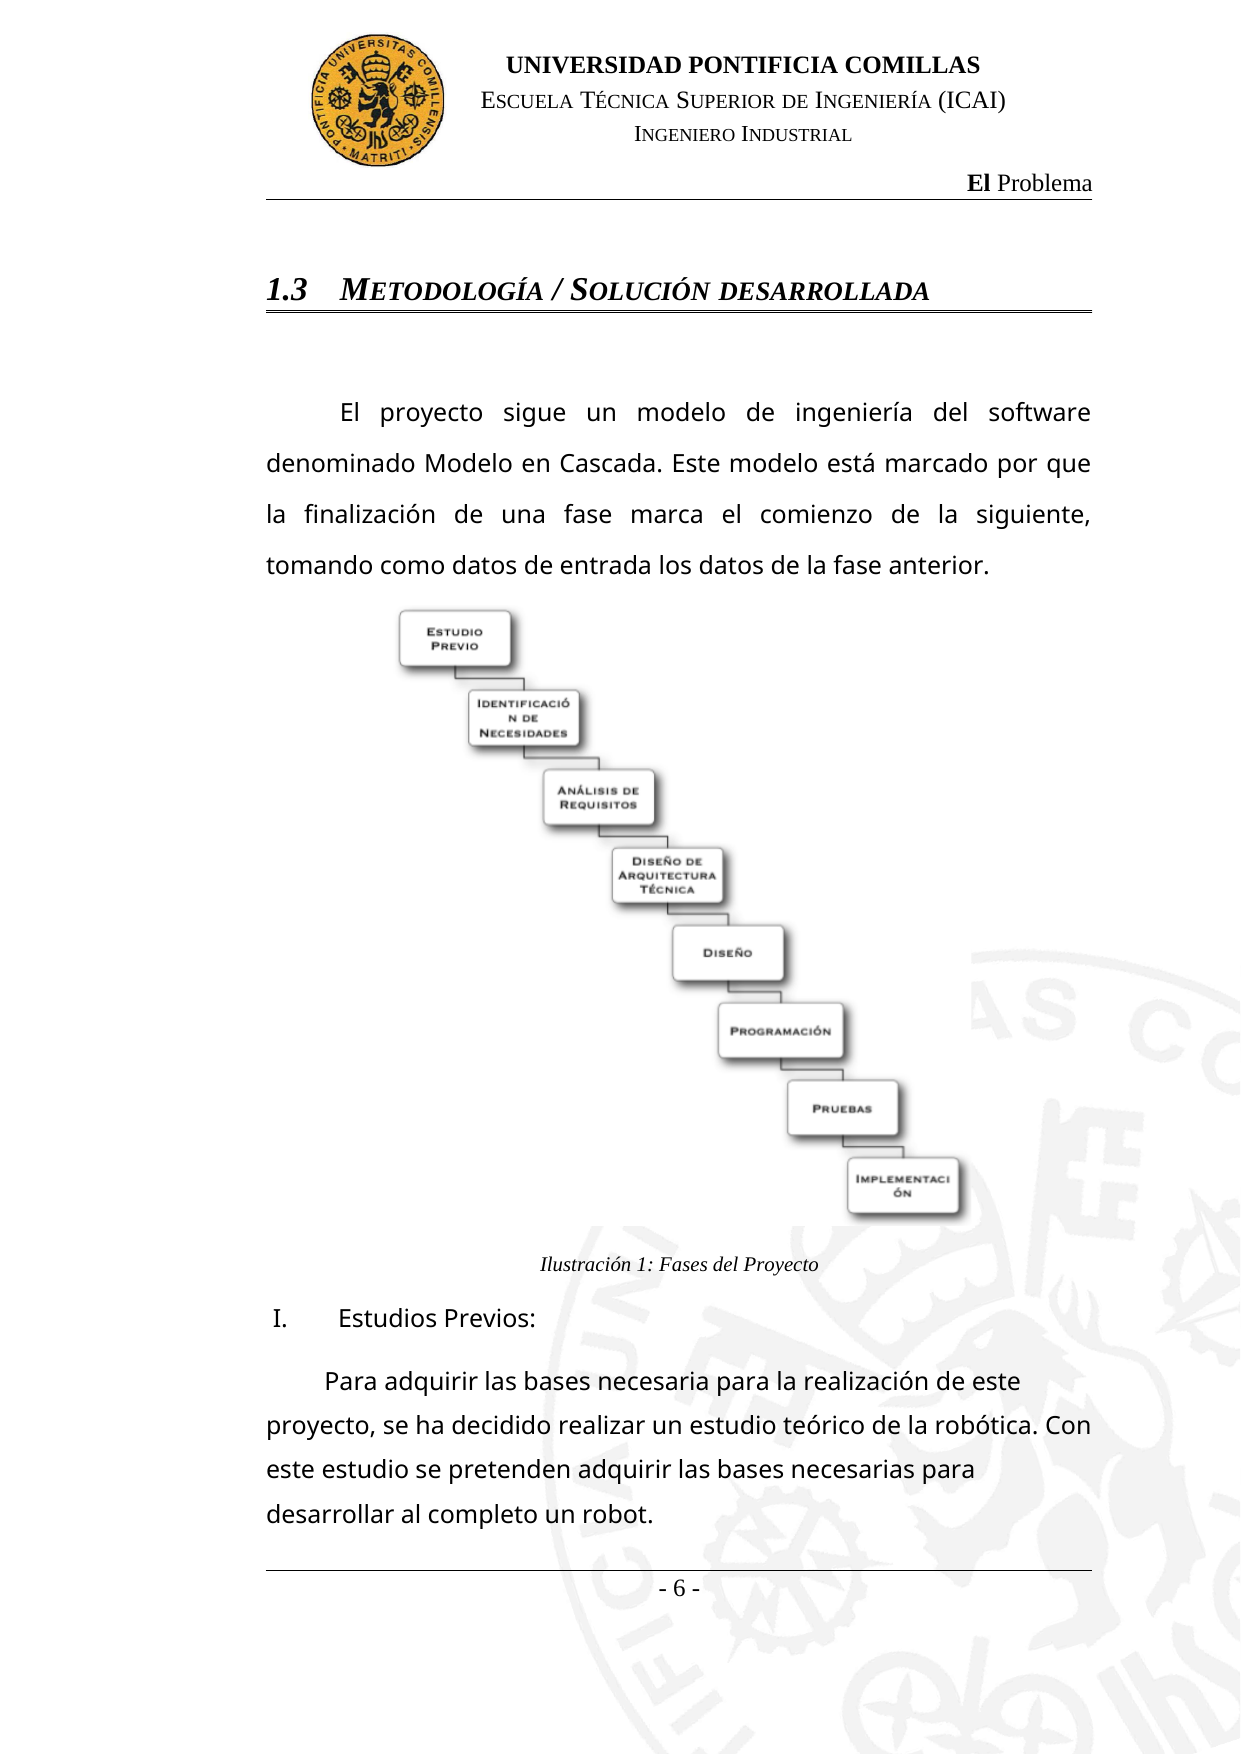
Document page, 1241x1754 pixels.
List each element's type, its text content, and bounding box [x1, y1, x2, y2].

list Estudios Previos: [273, 1301, 1092, 1335]
text Ilustración 1: Fases del Proyecto [266, 1252, 1092, 1276]
text Para adquirir las bases necesaria para la realización de este proyecto, se ha decidido realizar un estudio teórico de la robótica. Con este estudio se pretenden adquirir las bases necesarias para desarrollar al completo un robot. [266, 1364, 1092, 1531]
picture [357, 605, 1241, 1754]
subtitle Metodología / Solución desarrollada [266, 269, 1092, 310]
text El proyecto sigue un modelo de ingeniería del software denominado Modelo en Cascada. Este modelo está marcado por que la finalización de una fase marca el comienzo de la siguiente, tomando como datos de entrada los datos de la fase anterior. [266, 395, 1092, 582]
